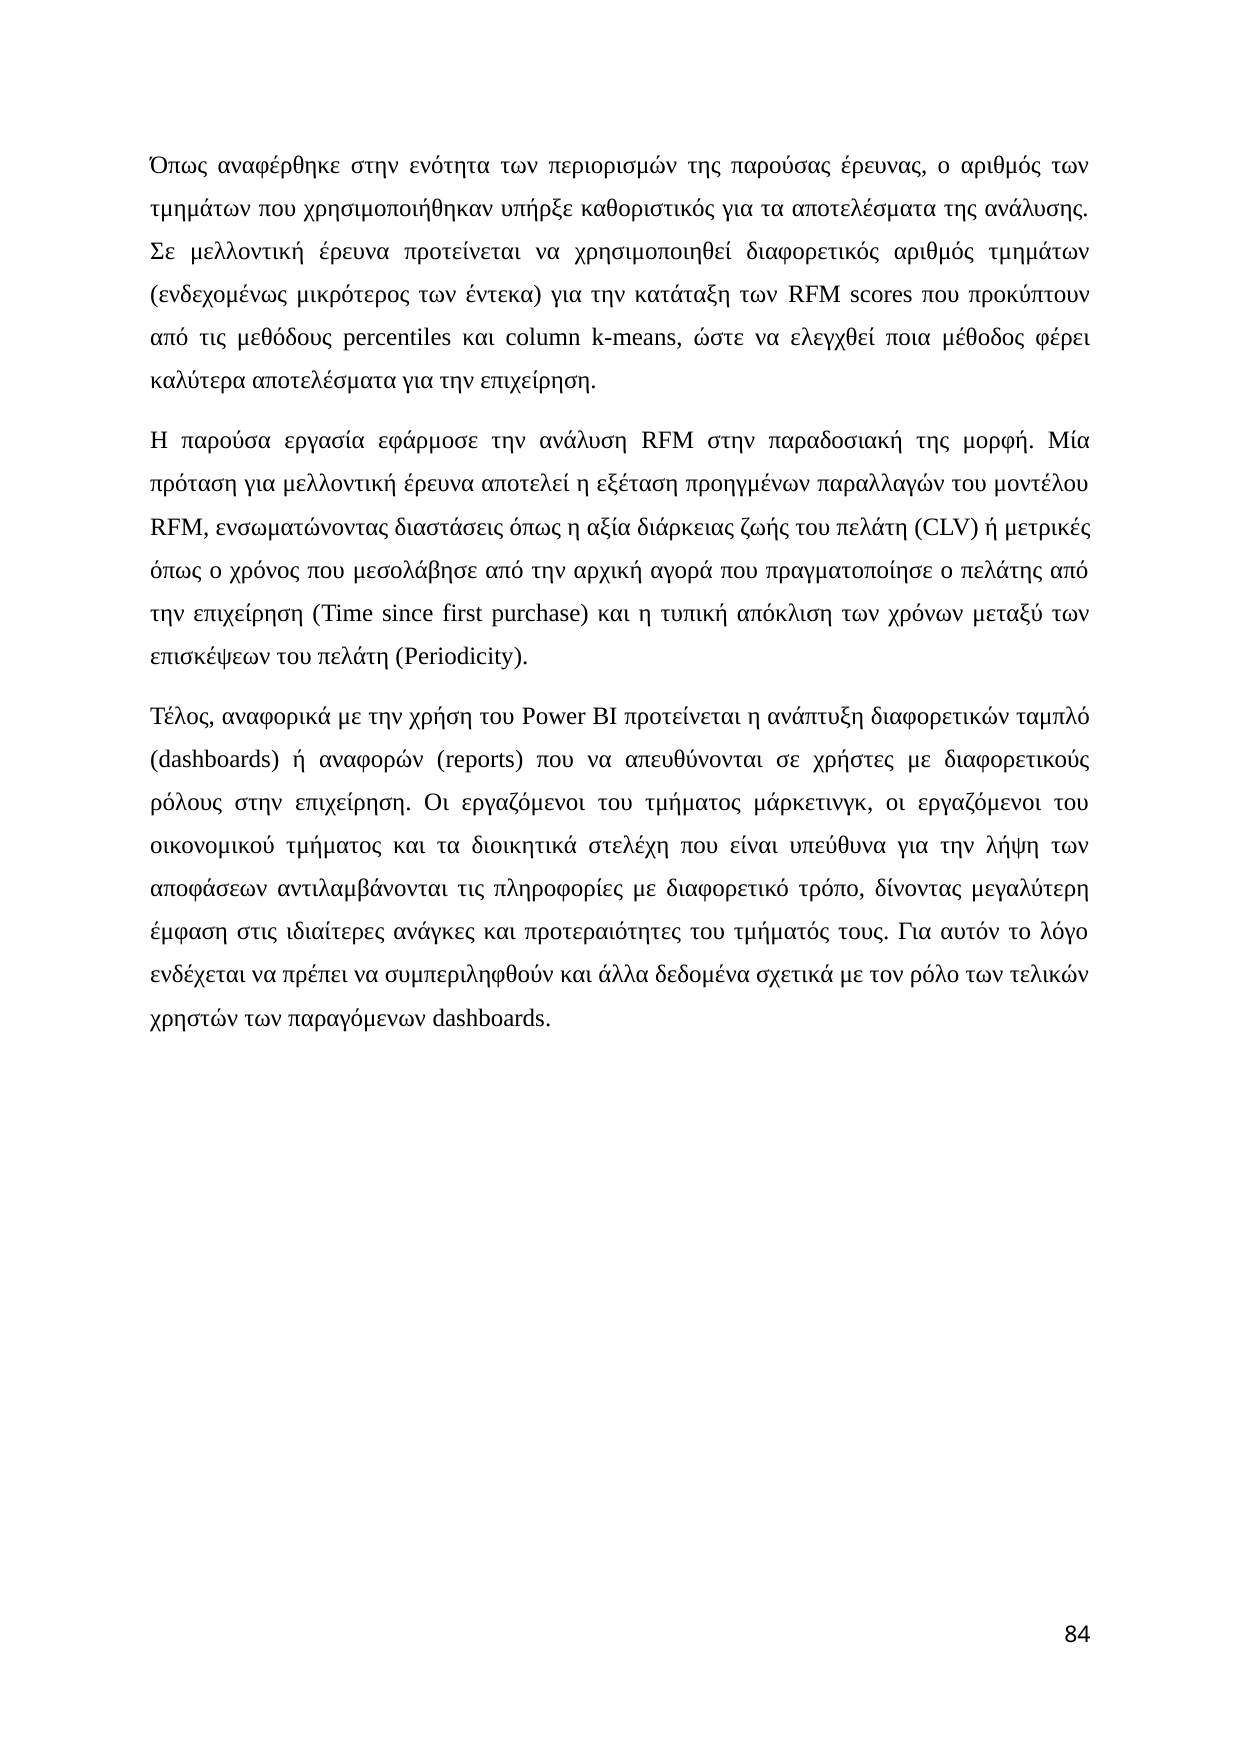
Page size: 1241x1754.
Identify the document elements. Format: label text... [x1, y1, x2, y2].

text Όπως αναφέρθηκε στην ενότητα των περιορισμών της παρούσας έρευνας, ο αριθμός των τμημάτων που χρησιμοποιήθηκαν υπήρξε καθοριστικός για τα αποτελέσματα της ανάλυσης. Σε μελλοντική έρευνα προτείνεται να χρησιμοποιηθεί διαφορετικός αριθμός τμημάτων (ενδεχομένως μικρότερος των έντεκα) για την κατάταξη των RFM scores που προκύπτουν από τις μεθόδους percentiles και column k-means, ώστε να ελεγχθεί ποια μέθοδος φέρει καλύτερα αποτελέσματα για την επιχείρηση. [150, 150, 1090, 394]
text Η παρούσα εργασία εφάρμοσε την ανάλυση RFM στην παραδοσιακή της μορφή. Μία πρόταση για μελλοντική έρευνα αποτελεί η εξέταση προηγμένων παραλλαγών του μοντέλου RFM, ενσωματώνοντας διαστάσεις όπως η αξία διάρκειας ζωής του πελάτη (CLV) ή μετρικές όπως ο χρόνος που μεσολάβησε από την αρχική αγορά που πραγματοποίησε ο πελάτης από την επιχείρηση (Time since first purchase) και η τυπική απόκλιση των χρόνων μεταξύ των επισκέψεων του πελάτη (Periodicity). [150, 425, 1090, 670]
text Τέλος, αναφορικά με την χρήση του Power BI προτείνεται η ανάπτυξη διαφορετικών ταμπλό (dashboards) ή αναφορών (reports) που να απευθύνονται σε χρήστες με διαφορετικούς ρόλους στην επιχείρηση. Οι εργαζόμενοι του τμήματος μάρκετινγκ, οι εργαζόμενοι του οικονομικού τμήματος και τα διοικητικά στελέχη που είναι υπεύθυνα για την λήψη των αποφάσεων αντιλαμβάνονται τις πληροφορίες με διαφορετικό τρόπο, δίνοντας μεγαλύτερη έμφαση στις ιδιαίτερες ανάγκες και προτεραιότητες του τμήματός τους. Για αυτόν το λόγο ενδέχεται να πρέπει να συμπεριληφθούν και άλλα δεδομένα σχετικά με τον ρόλο των τελικών χρηστών των παραγόμενων dashboards. [150, 701, 1090, 1031]
